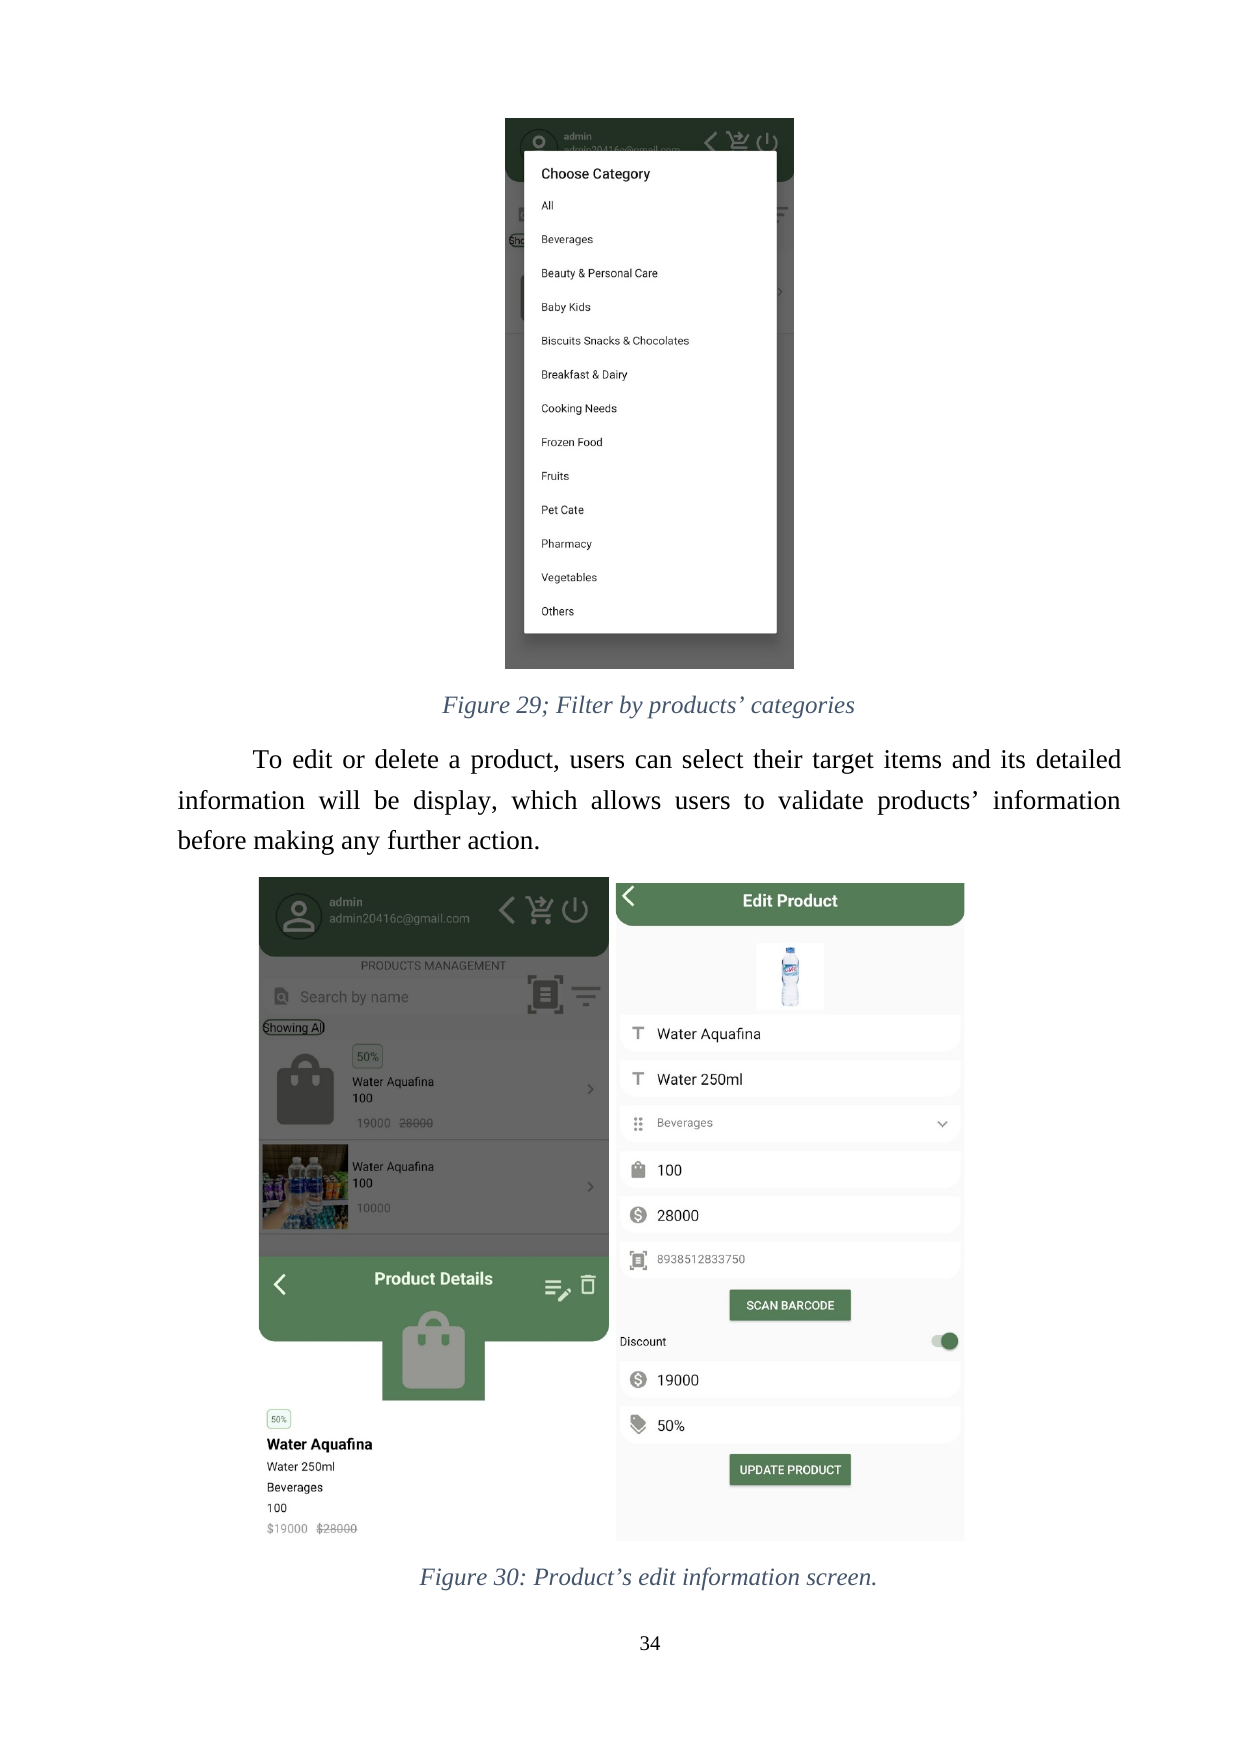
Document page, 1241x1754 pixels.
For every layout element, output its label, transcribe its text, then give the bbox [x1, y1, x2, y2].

text To edit or delete a product, users can select their target items and its detailed information will be display, which allows users to validate products’ information before making any further action. [177, 744, 1122, 856]
text Figure 29; Filter by products’ categories [177, 690, 1122, 719]
picture [505, 118, 794, 669]
picture [258, 877, 609, 1541]
picture [615, 883, 965, 1541]
text Figure 30: Product’s edit information screen. [177, 1562, 1122, 1591]
